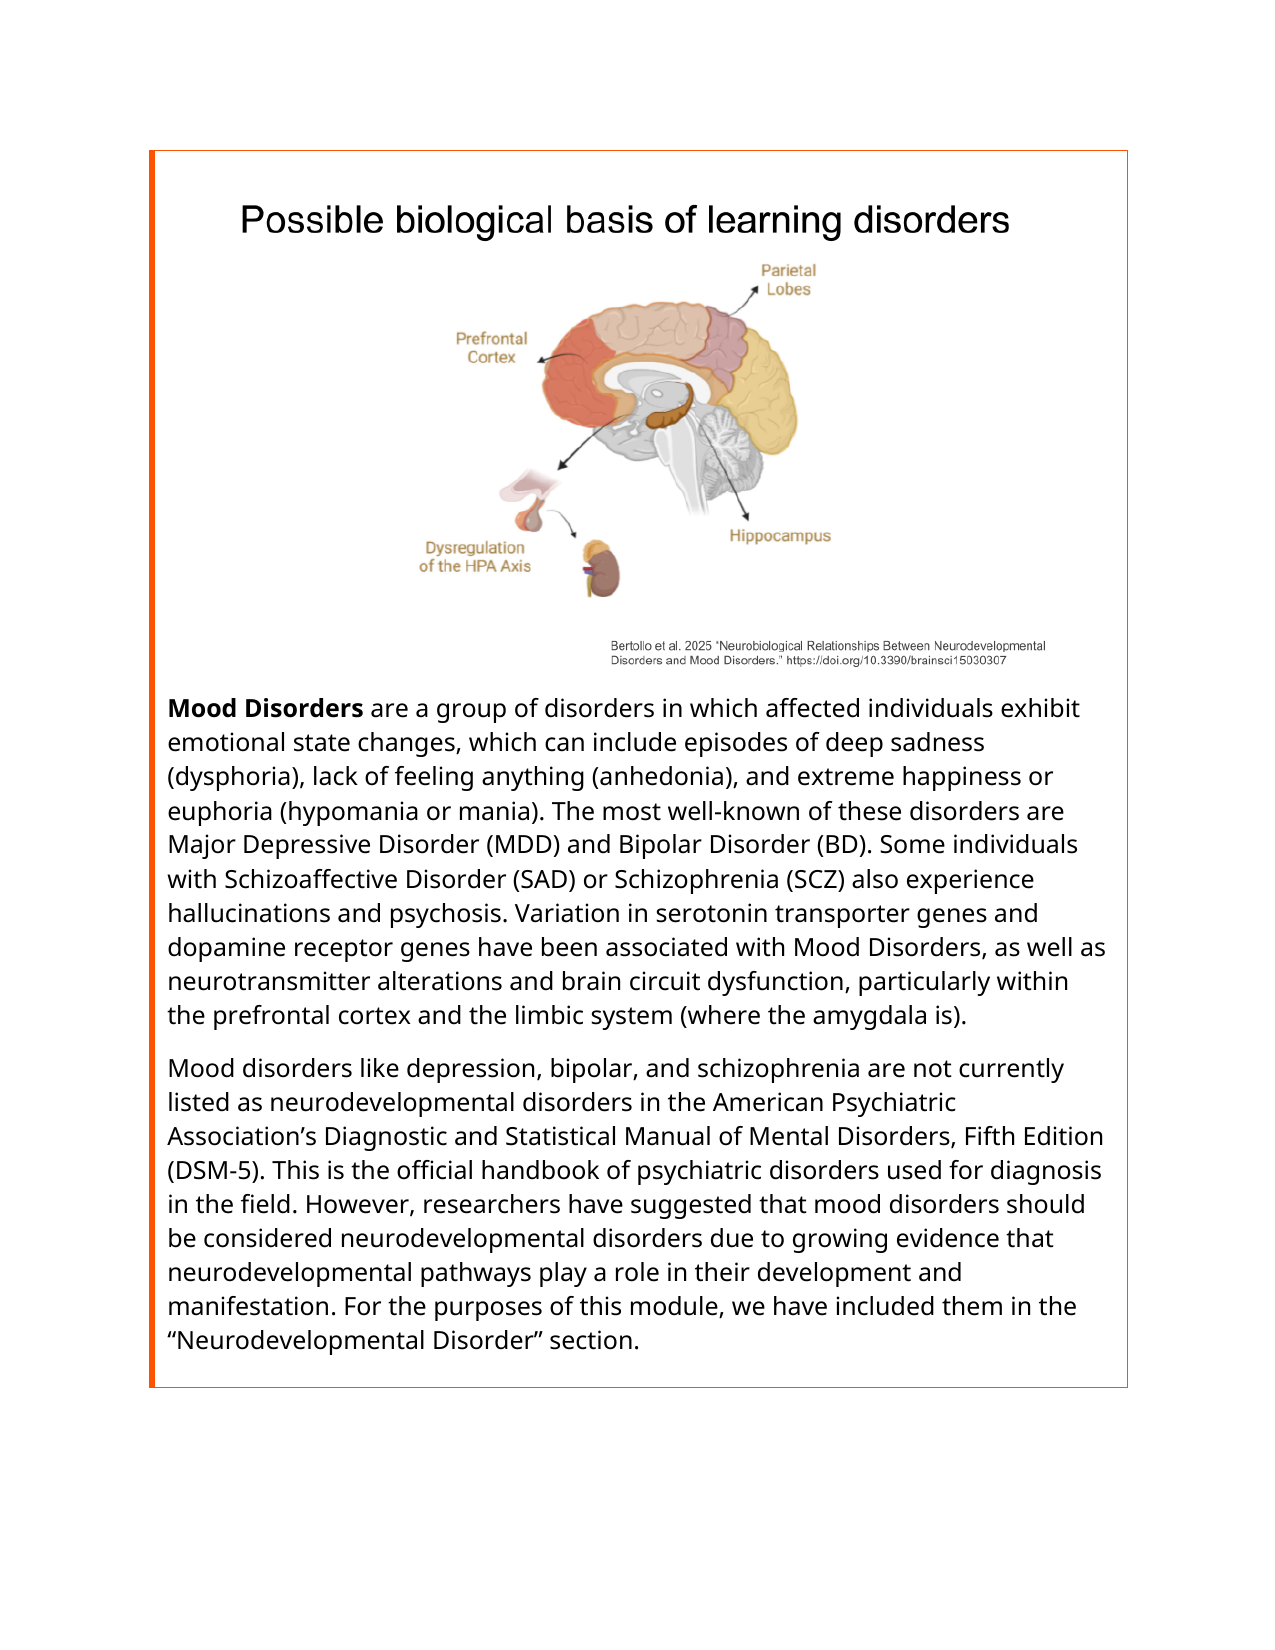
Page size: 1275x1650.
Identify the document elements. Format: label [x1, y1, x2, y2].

table_cell [155, 151, 1127, 1387]
picture [186, 180, 1061, 673]
